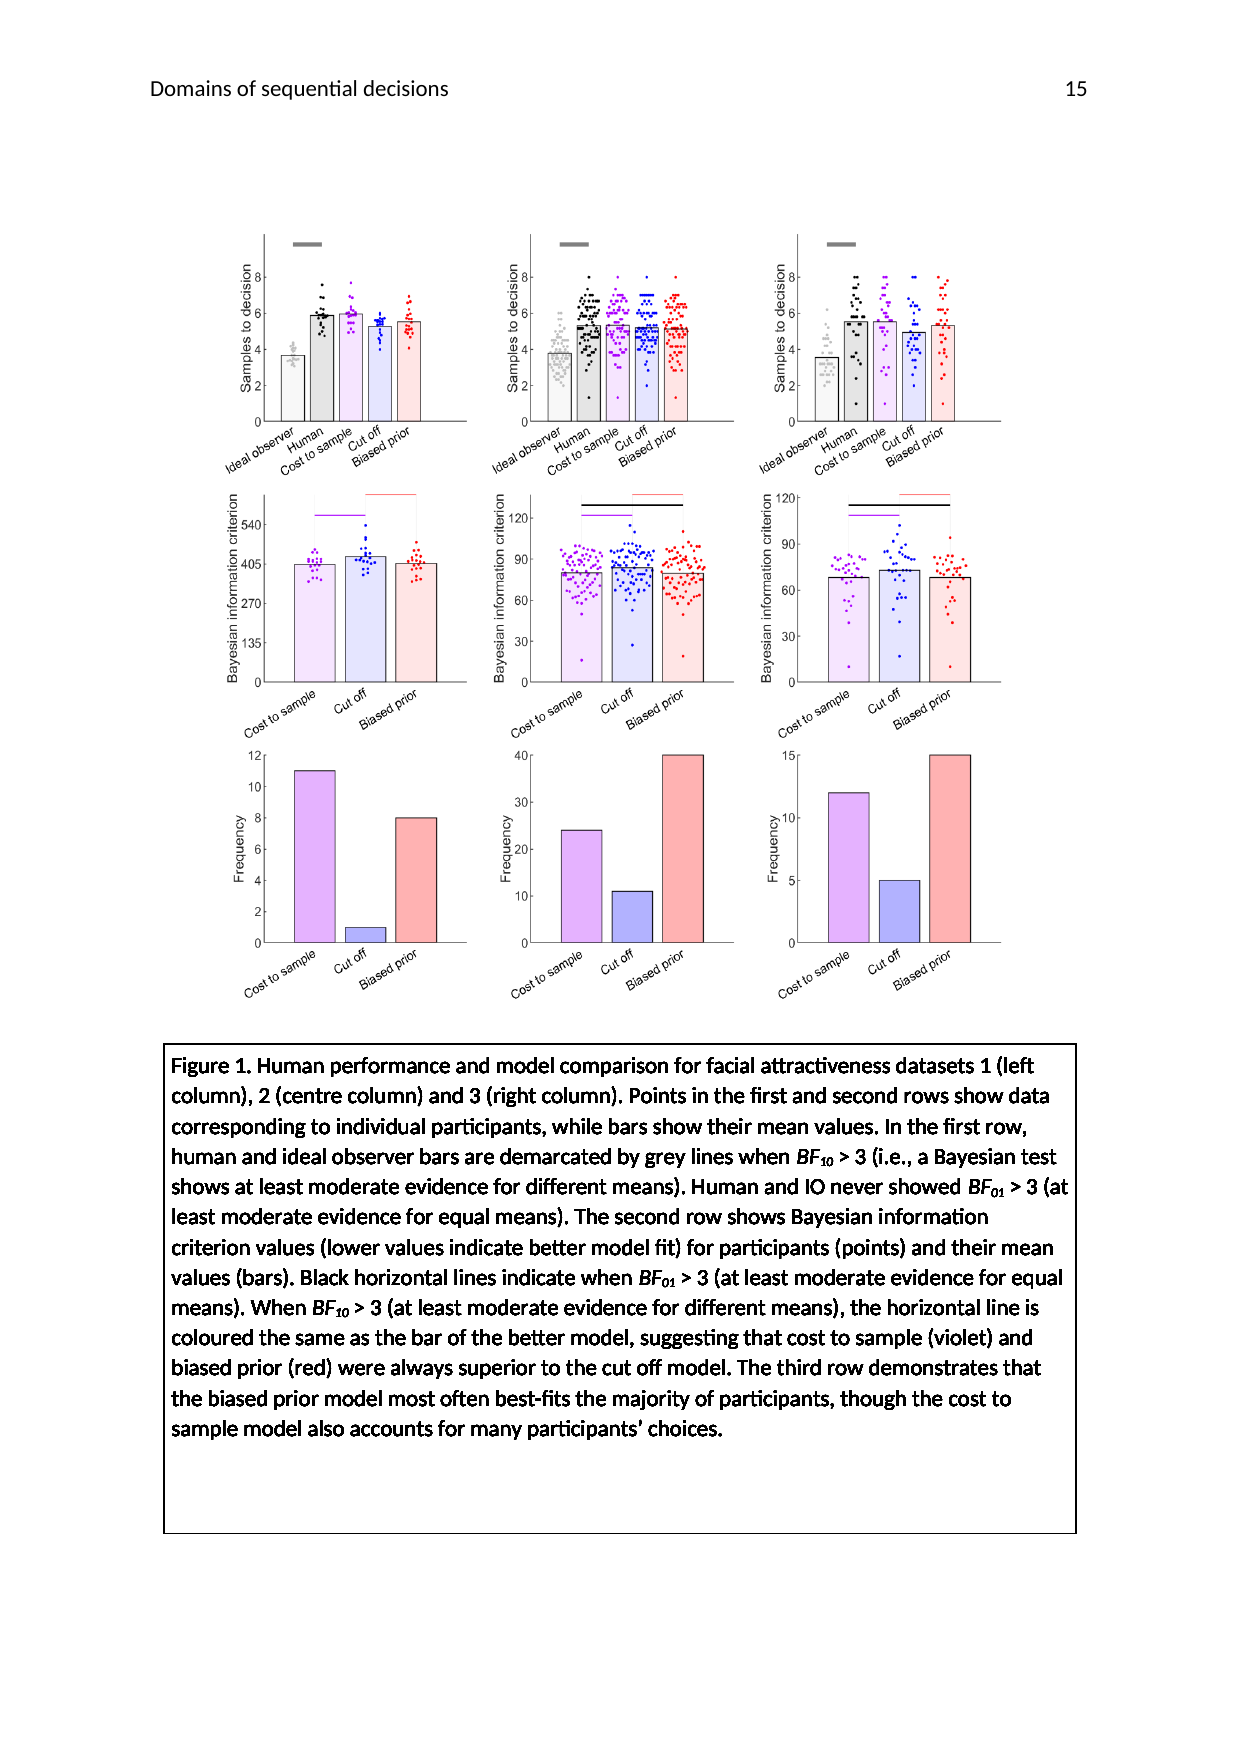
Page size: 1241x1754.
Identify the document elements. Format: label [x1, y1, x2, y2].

picture [140, 169, 1091, 1038]
